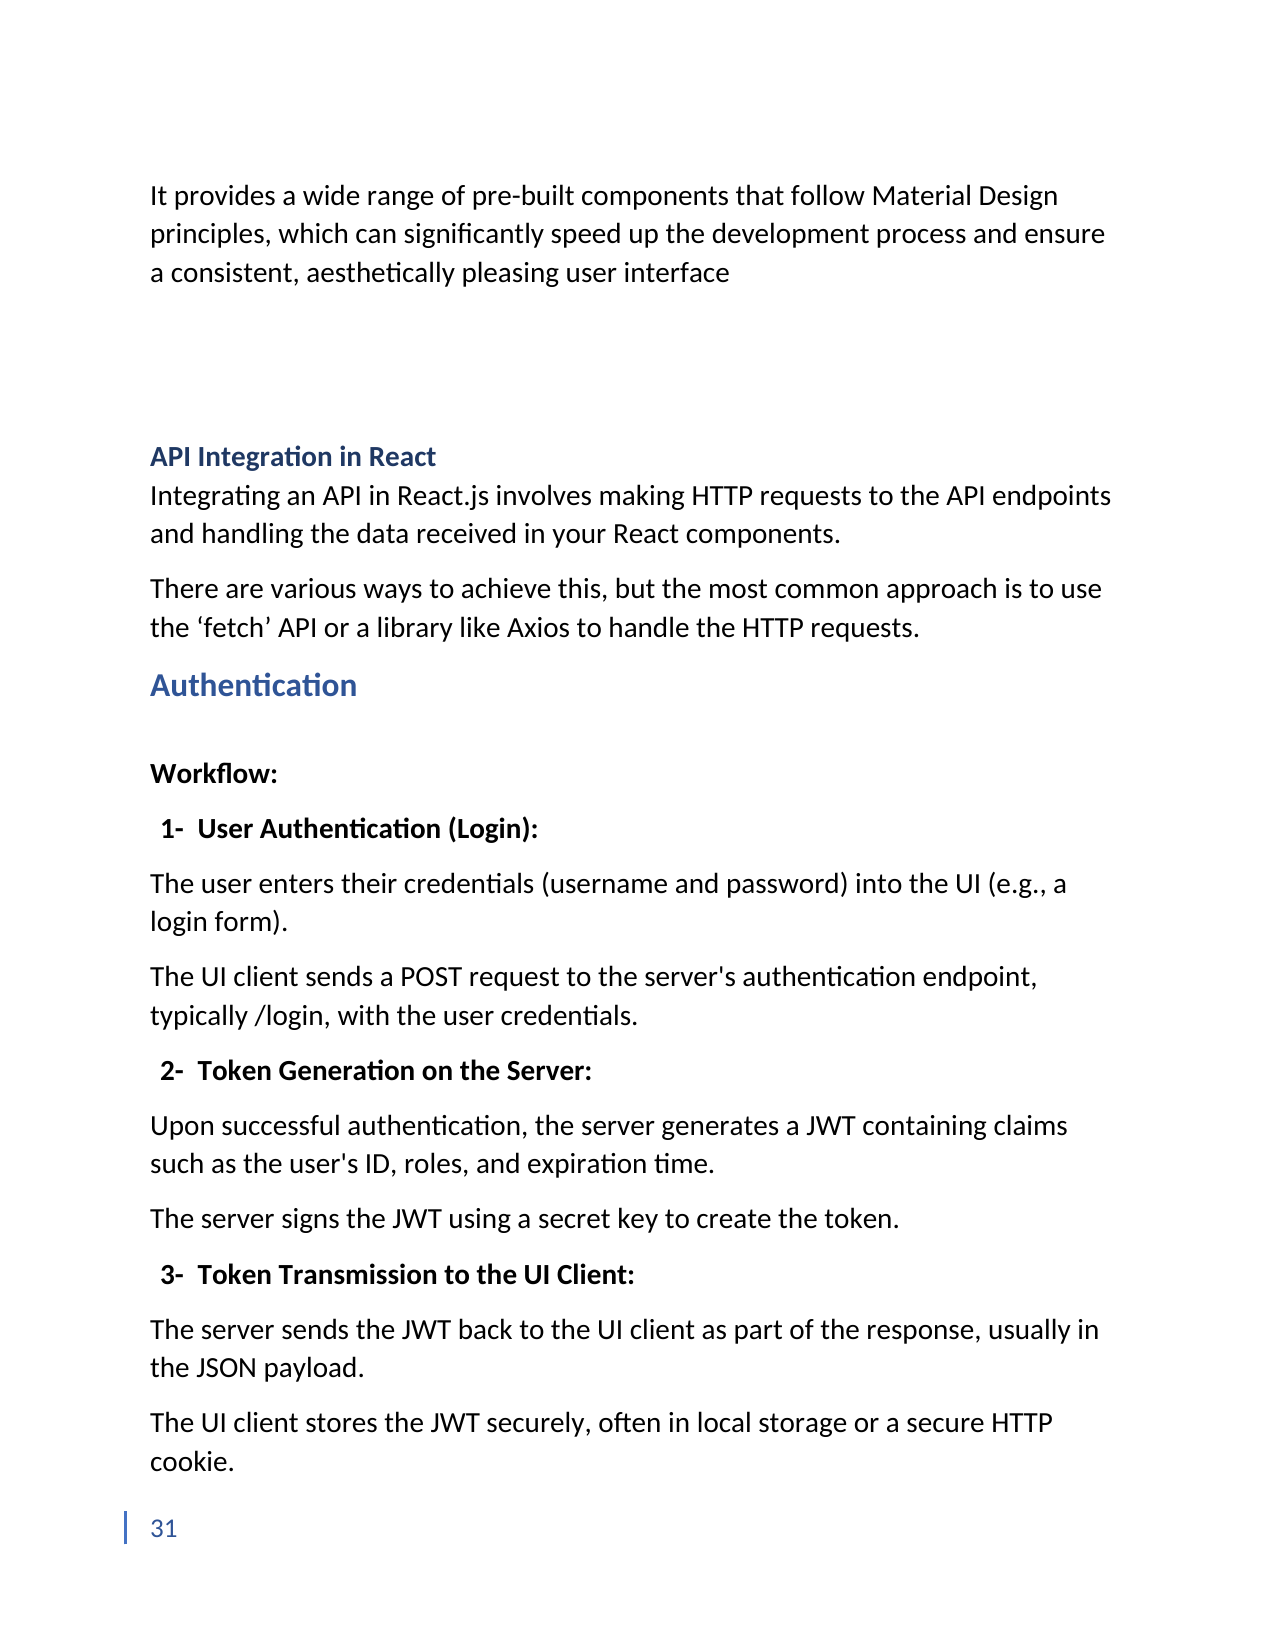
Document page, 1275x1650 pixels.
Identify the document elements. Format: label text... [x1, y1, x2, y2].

list Token Transmission to the UI Client: [160, 1256, 1125, 1291]
text There are various ways to achieve this, but the most common approach is to use the ‘fetch’ API or a library like Axios to handle the HTTP requests. [150, 570, 1125, 644]
text Workflow: [150, 755, 1125, 790]
text The UI client sends a POST request to the server's authentication endpoint, typically /login, with the user credentials. [150, 958, 1125, 1032]
text The server sends the JWT back to the UI client as part of the response, usually in the JSON payload. [150, 1311, 1125, 1385]
list Token Generation on the Server: [160, 1052, 1125, 1088]
text It provides a wide range of pre-built components that follow Material Design principles, which can significantly speed up the development process and ensure a consistent, aesthetically pleasing user interface [150, 177, 1125, 289]
text Upon successful authentication, the server generates a JWT containing claims such as the user's ID, roles, and expiration time. [150, 1107, 1125, 1181]
text Integrating an API in React.js involves making HTTP requests to the API endpoints and handling the data received in your React components. [150, 477, 1125, 551]
text The server signs the JWT using a secret key to create the token. [150, 1201, 1125, 1236]
subtitle API Integration in React [150, 438, 1125, 474]
text The user enters their credentials (username and password) into the UI (e.g., a login form). [150, 865, 1125, 939]
subtitle Authentication [150, 664, 1125, 704]
text The UI client stores the JWT securely, often in local storage or a secure HTTP cookie. [150, 1404, 1125, 1478]
list User Authentication (Login): [160, 810, 1125, 845]
